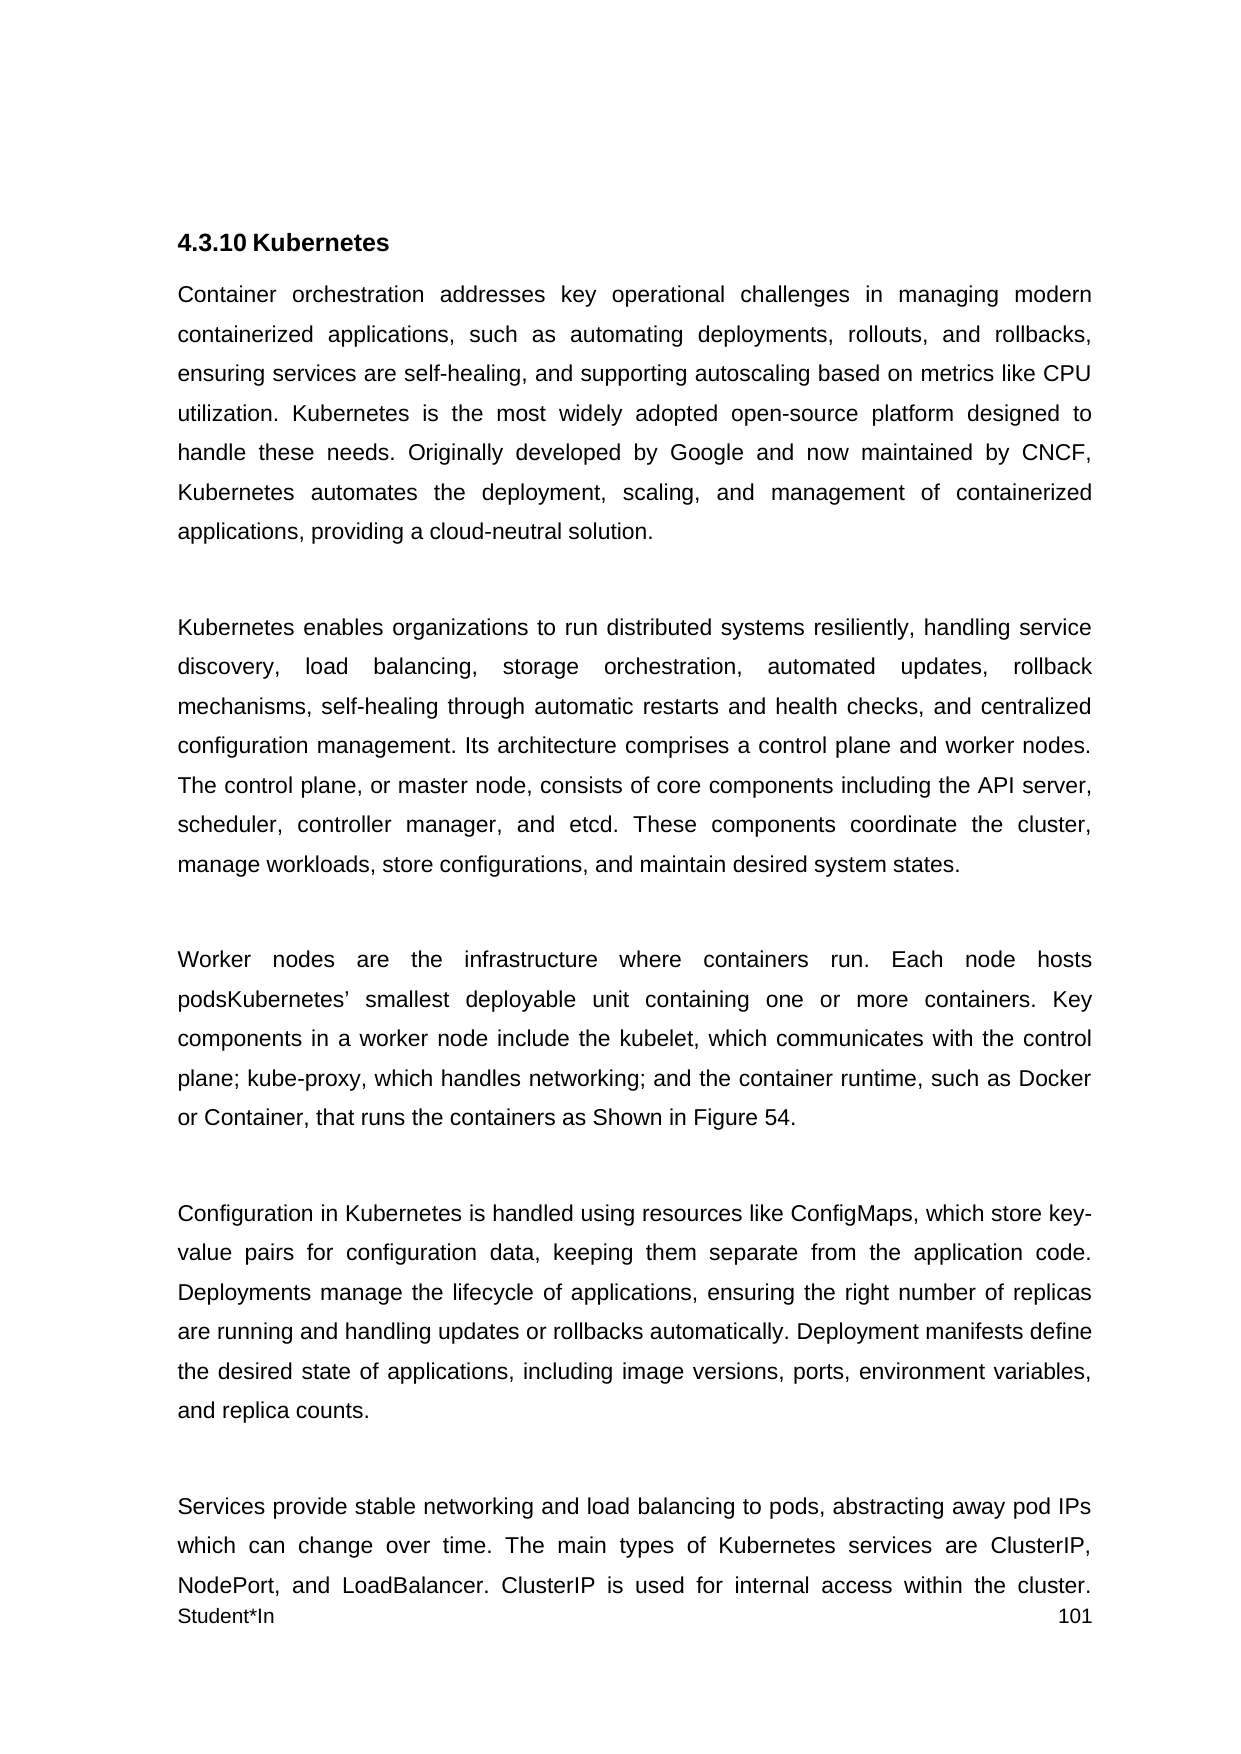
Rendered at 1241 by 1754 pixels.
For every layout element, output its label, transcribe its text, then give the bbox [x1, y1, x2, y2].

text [177, 1493, 1092, 1598]
text Kubernetes enables organizations to run distributed systems resiliently, handling service discovery, load balancing, storage orchestration, automated updates, rollback mechanisms, self-healing through automatic restarts and health checks, and centralized configuration management. Its architecture comprises a control plane and worker nodes. The control plane, or master node, consists of core components including the API server, scheduler, controller manager, and etcd. These components coordinate the cluster, manage workloads, store configurations, and maintain desired system states. [177, 614, 1092, 877]
text Worker nodes are the infrastructure where containers run. Each node hosts podsKubernetes’ smallest deployable unit containing one or more containers. Key components in a worker node include the kubelet, which communicates with the control plane; kube-proxy, which handles networking; and the container runtime, such as Docker or Container, that runs the containers as Shown in Figure 53. [177, 946, 1092, 1131]
text Container orchestration addresses key operational challenges in managing modern containerized applications, such as automating deployments, rollouts, and rollbacks, ensuring services are self-healing, and supporting autoscaling based on metrics like CPU utilization. Kubernetes is the most widely adopted open-source platform designed to handle these needs. Originally developed by Google and now maintained by CNCF, Kubernetes automates the deployment, scaling, and management of containerized applications, providing a cloud-neutral solution. [177, 281, 1092, 544]
text Configuration in Kubernetes is handled using resources like ConfigMaps, which store key-value pairs for configuration data, keeping them separate from the application code. Deployments manage the lifecycle of applications, ensuring the right number of replicas are running and handling updates or rollbacks automatically. Deployment manifests define the desired state of applications, including image versions, ports, environment variables, and replica counts. [177, 1200, 1092, 1424]
subtitle Kubernetes [177, 227, 1092, 256]
